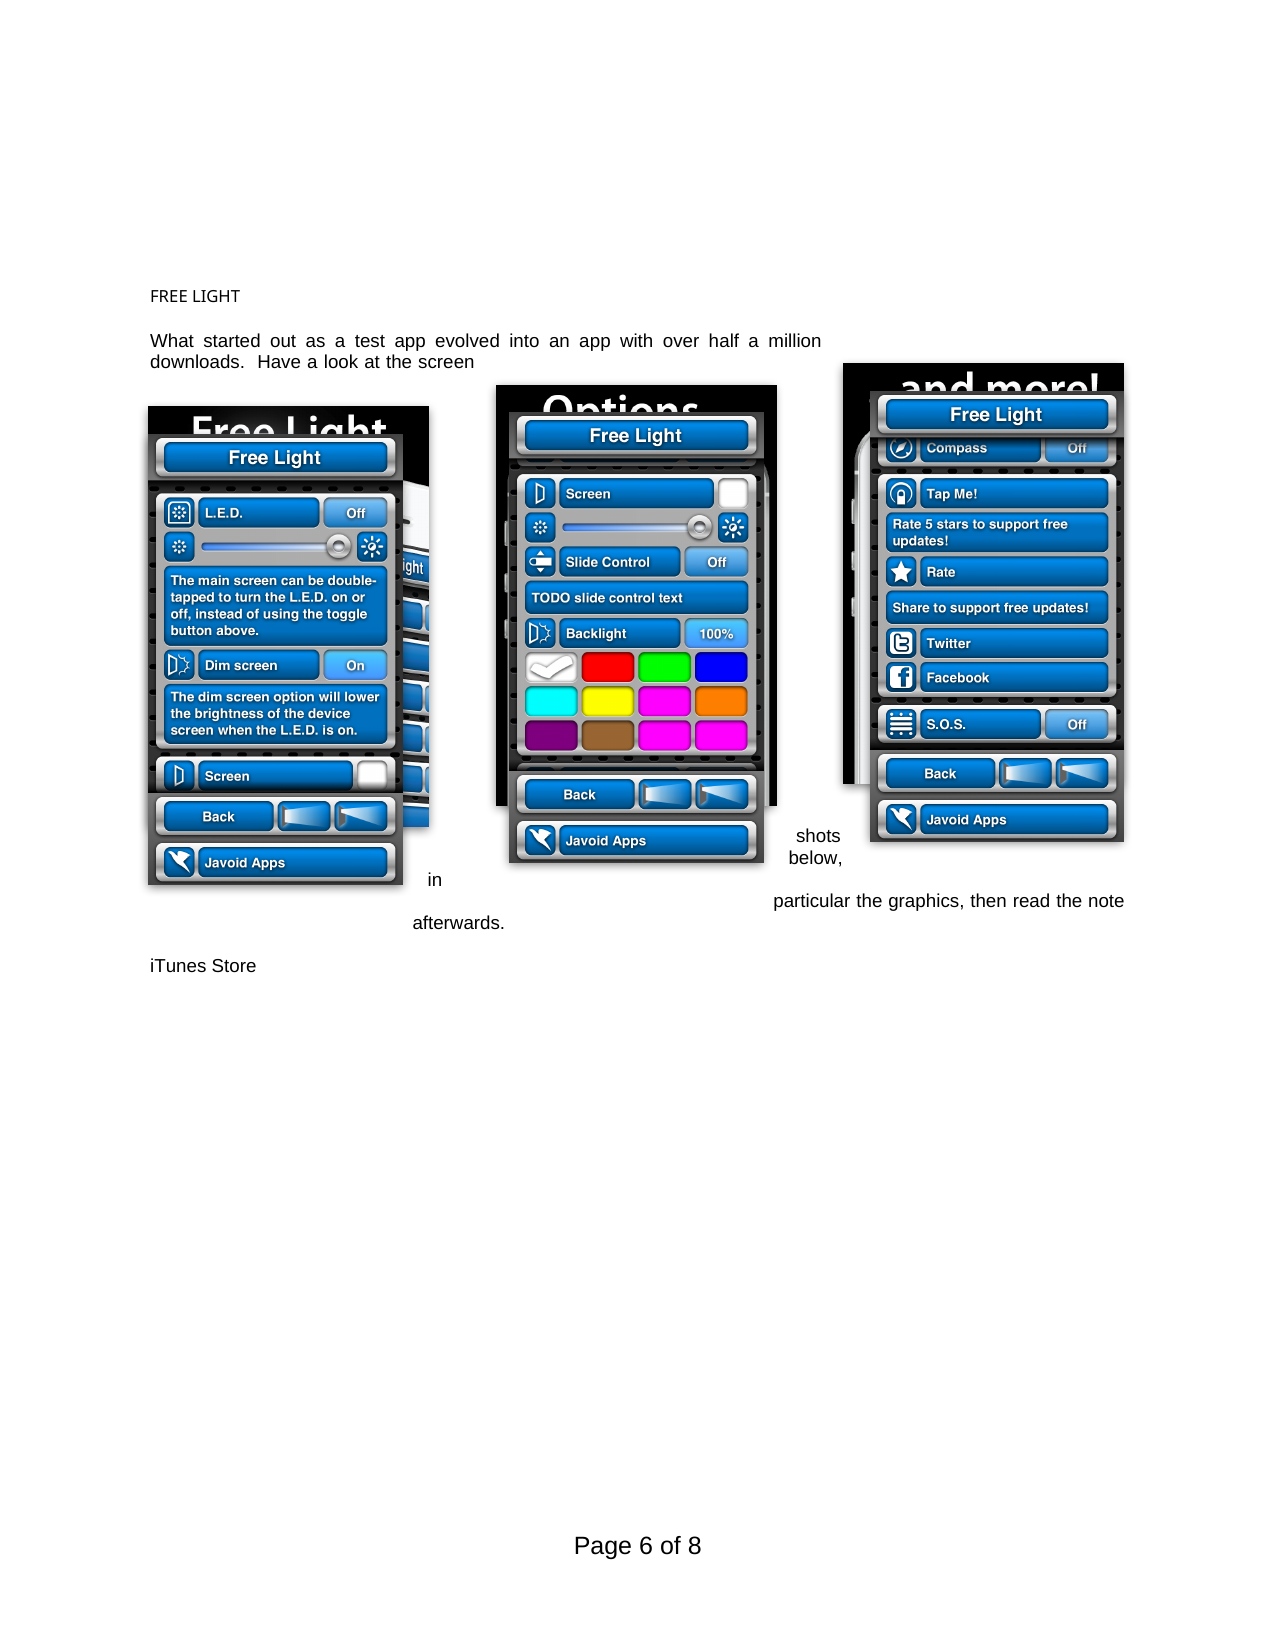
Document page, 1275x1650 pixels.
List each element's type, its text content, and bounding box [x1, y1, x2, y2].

text iTunes Store [150, 955, 1125, 976]
picture [843, 363, 1124, 842]
subtitle Free Light [150, 285, 1125, 308]
picture [148, 406, 429, 885]
picture [496, 385, 777, 863]
